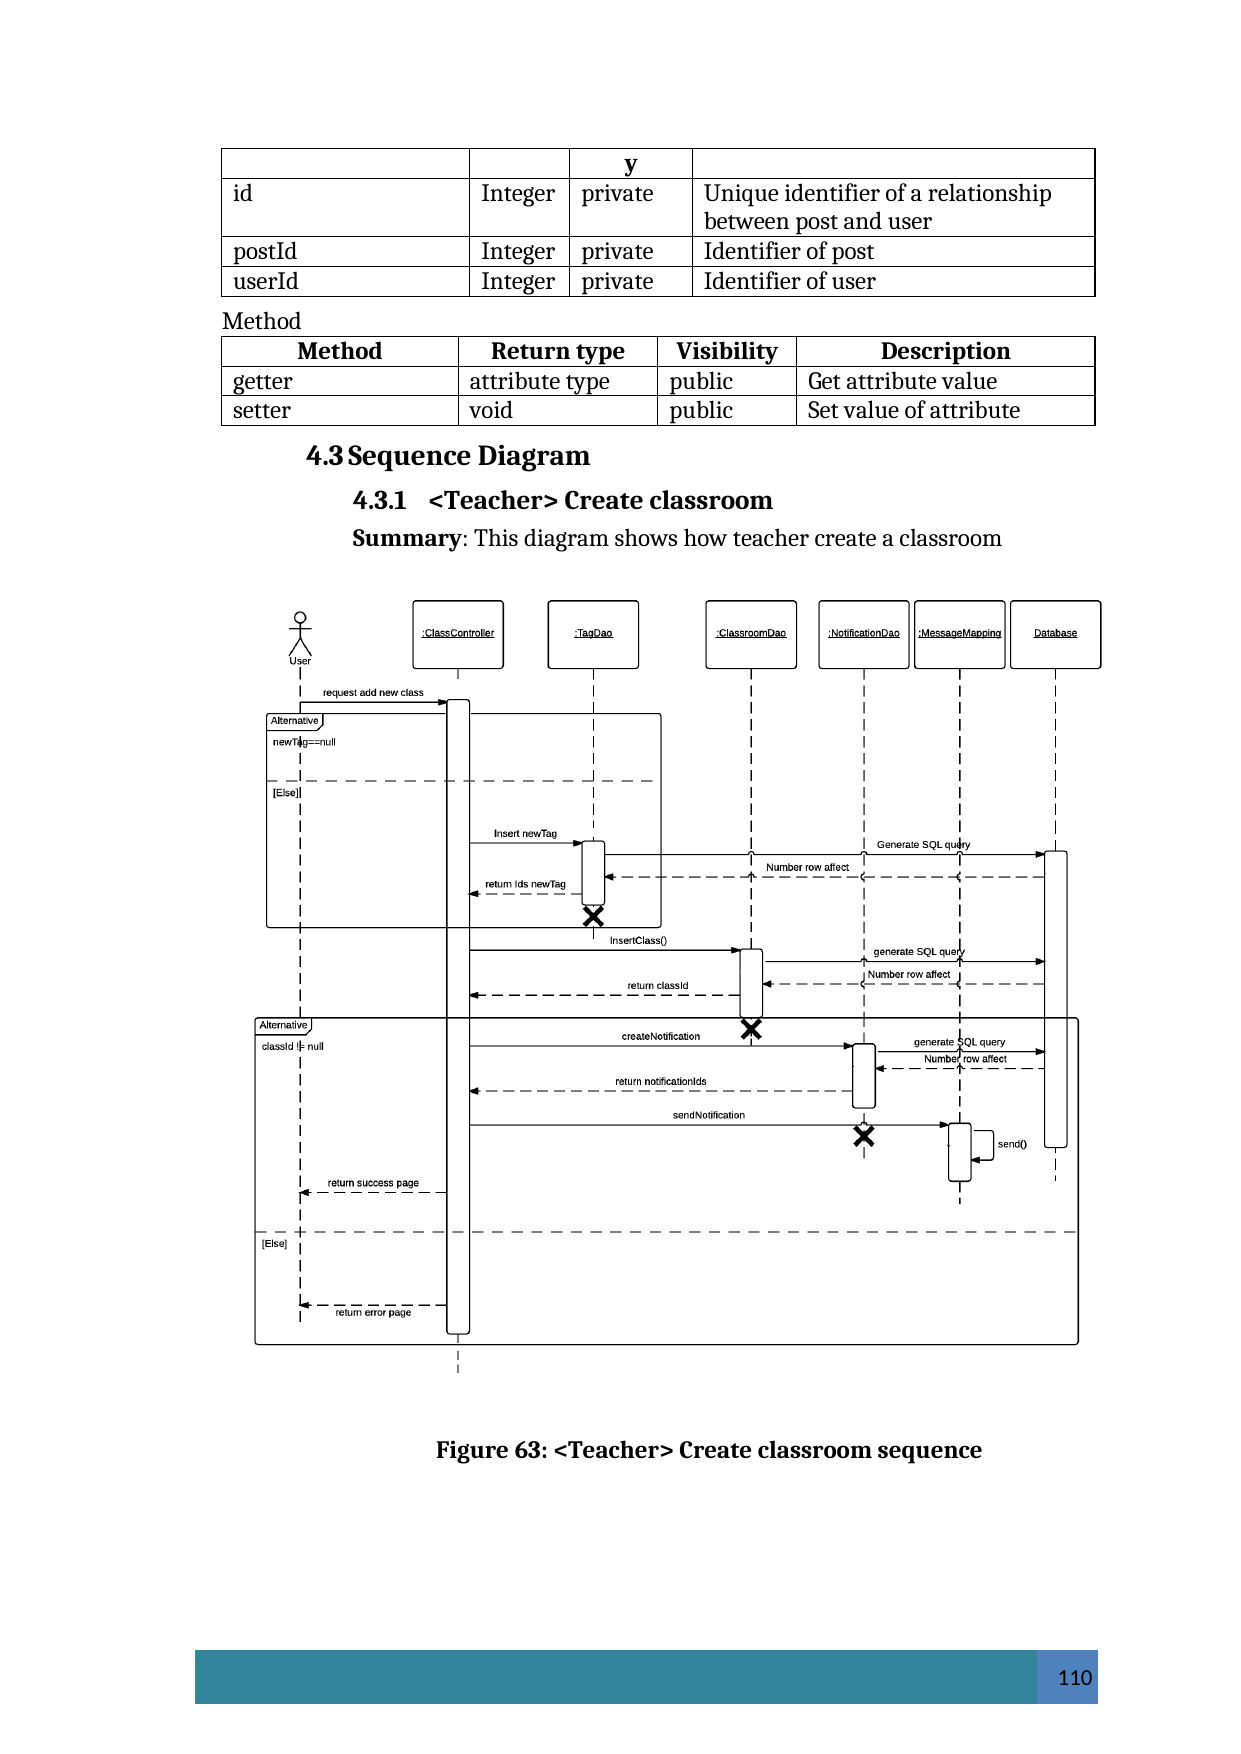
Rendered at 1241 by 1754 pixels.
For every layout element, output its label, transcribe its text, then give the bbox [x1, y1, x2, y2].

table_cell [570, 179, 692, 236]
subtitle <Teacher> Create classroom [353, 485, 1122, 516]
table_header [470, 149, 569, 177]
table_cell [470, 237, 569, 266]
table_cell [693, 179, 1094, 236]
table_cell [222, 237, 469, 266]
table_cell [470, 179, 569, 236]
text Method [222, 307, 1122, 336]
text Summary: This diagram shows how teacher create a classroom [353, 524, 1122, 553]
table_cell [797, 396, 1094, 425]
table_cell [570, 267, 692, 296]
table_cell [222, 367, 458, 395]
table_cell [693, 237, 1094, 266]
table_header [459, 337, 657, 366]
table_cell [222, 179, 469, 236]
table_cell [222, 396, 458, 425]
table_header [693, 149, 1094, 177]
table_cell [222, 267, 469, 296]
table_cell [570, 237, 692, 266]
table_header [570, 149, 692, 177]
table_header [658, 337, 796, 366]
picture [221, 578, 1123, 1412]
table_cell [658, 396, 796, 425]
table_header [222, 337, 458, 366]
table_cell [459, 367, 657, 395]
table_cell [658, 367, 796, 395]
text Figure 63: <Teacher> Create classroom sequence [222, 1436, 1122, 1465]
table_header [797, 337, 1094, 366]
subtitle Sequence Diagram [306, 439, 1122, 472]
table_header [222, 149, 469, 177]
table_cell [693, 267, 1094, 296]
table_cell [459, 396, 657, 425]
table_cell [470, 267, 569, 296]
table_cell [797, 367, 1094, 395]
